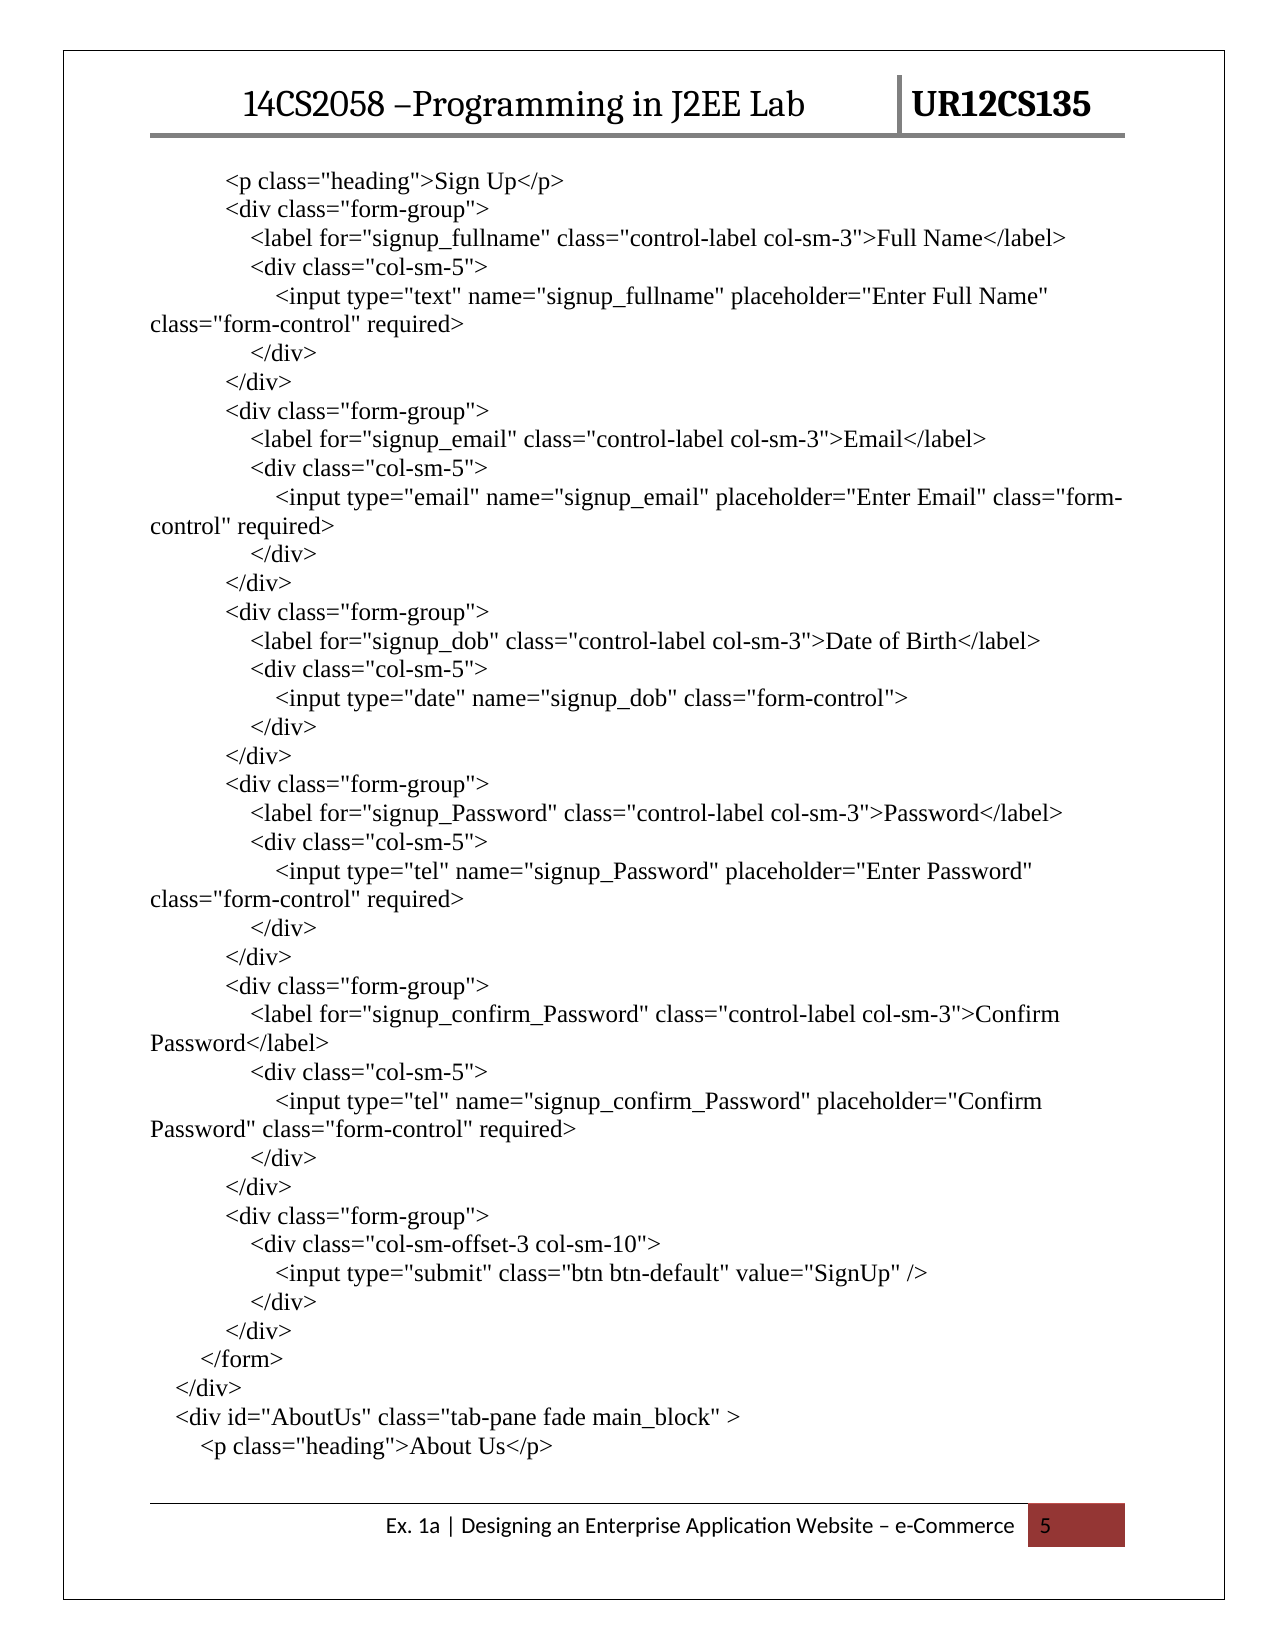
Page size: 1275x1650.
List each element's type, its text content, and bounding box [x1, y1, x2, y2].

text <div class="form-group"> [150, 971, 1125, 999]
text </div> [150, 367, 1125, 396]
text </div> [150, 1373, 1125, 1402]
text </div> [150, 338, 1125, 367]
text <div class="col-sm-5"> [150, 827, 1125, 856]
text </div> [150, 741, 1125, 769]
text </div> [150, 942, 1125, 971]
text <div class="col-sm-5"> [150, 252, 1125, 281]
text <p class="heading">Sign Up</p> [150, 166, 1125, 194]
text <div class="form-group"> [150, 1201, 1125, 1229]
text <div class="col-sm-5"> [150, 453, 1125, 482]
text <div class="form-group"> [150, 194, 1125, 223]
text <input type="submit" class="btn btn-default" value="SignUp" /> [150, 1258, 1125, 1287]
text <label for="signup_dob" class="control-label col-sm-3">Date of Birth</label> [150, 626, 1125, 654]
text <div class="col-sm-5"> [150, 1057, 1125, 1086]
text <p class="heading">About Us</p> [150, 1431, 1125, 1459]
text <label for="signup_confirm_Password" class="control-label col-sm-3">Confirm Password</label> [150, 999, 1125, 1057]
text </div> [150, 1316, 1125, 1344]
text </div> [150, 712, 1125, 741]
text <div class="form-group"> [150, 597, 1125, 626]
text <label for="signup_fullname" class="control-label col-sm-3">Full Name</label> [150, 223, 1125, 252]
text <div class="col-sm-offset-3 col-sm-10"> [150, 1229, 1125, 1258]
text <input type="email" name="signup_email" placeholder="Enter Email" class="form-control" required> [150, 482, 1125, 539]
text </div> [150, 1172, 1125, 1201]
text </div> [150, 913, 1125, 942]
text <input type="tel" name="signup_confirm_Password" placeholder="Confirm Password" class="form-control" required> [150, 1086, 1125, 1143]
text <div id="AboutUs" class="tab-pane fade main_block" > [150, 1402, 1125, 1431]
text <div class="form-group"> [150, 396, 1125, 424]
text <input type="tel" name="signup_Password" placeholder="Enter Password" class="form-control" required> [150, 856, 1125, 913]
text <div class="form-group"> [150, 769, 1125, 798]
text <input type="text" name="signup_fullname" placeholder="Enter Full Name" class="form-control" required> [150, 281, 1125, 338]
text <label for="signup_email" class="control-label col-sm-3">Email</label> [150, 424, 1125, 453]
text <input type="date" name="signup_dob" class="form-control"> [150, 683, 1125, 712]
text <div class="col-sm-5"> [150, 654, 1125, 683]
text </div> [150, 1287, 1125, 1316]
text </form> [150, 1344, 1125, 1373]
text </div> [150, 568, 1125, 597]
text </div> [150, 539, 1125, 568]
text <label for="signup_Password" class="control-label col-sm-3">Password</label> [150, 798, 1125, 827]
text </div> [150, 1143, 1125, 1172]
